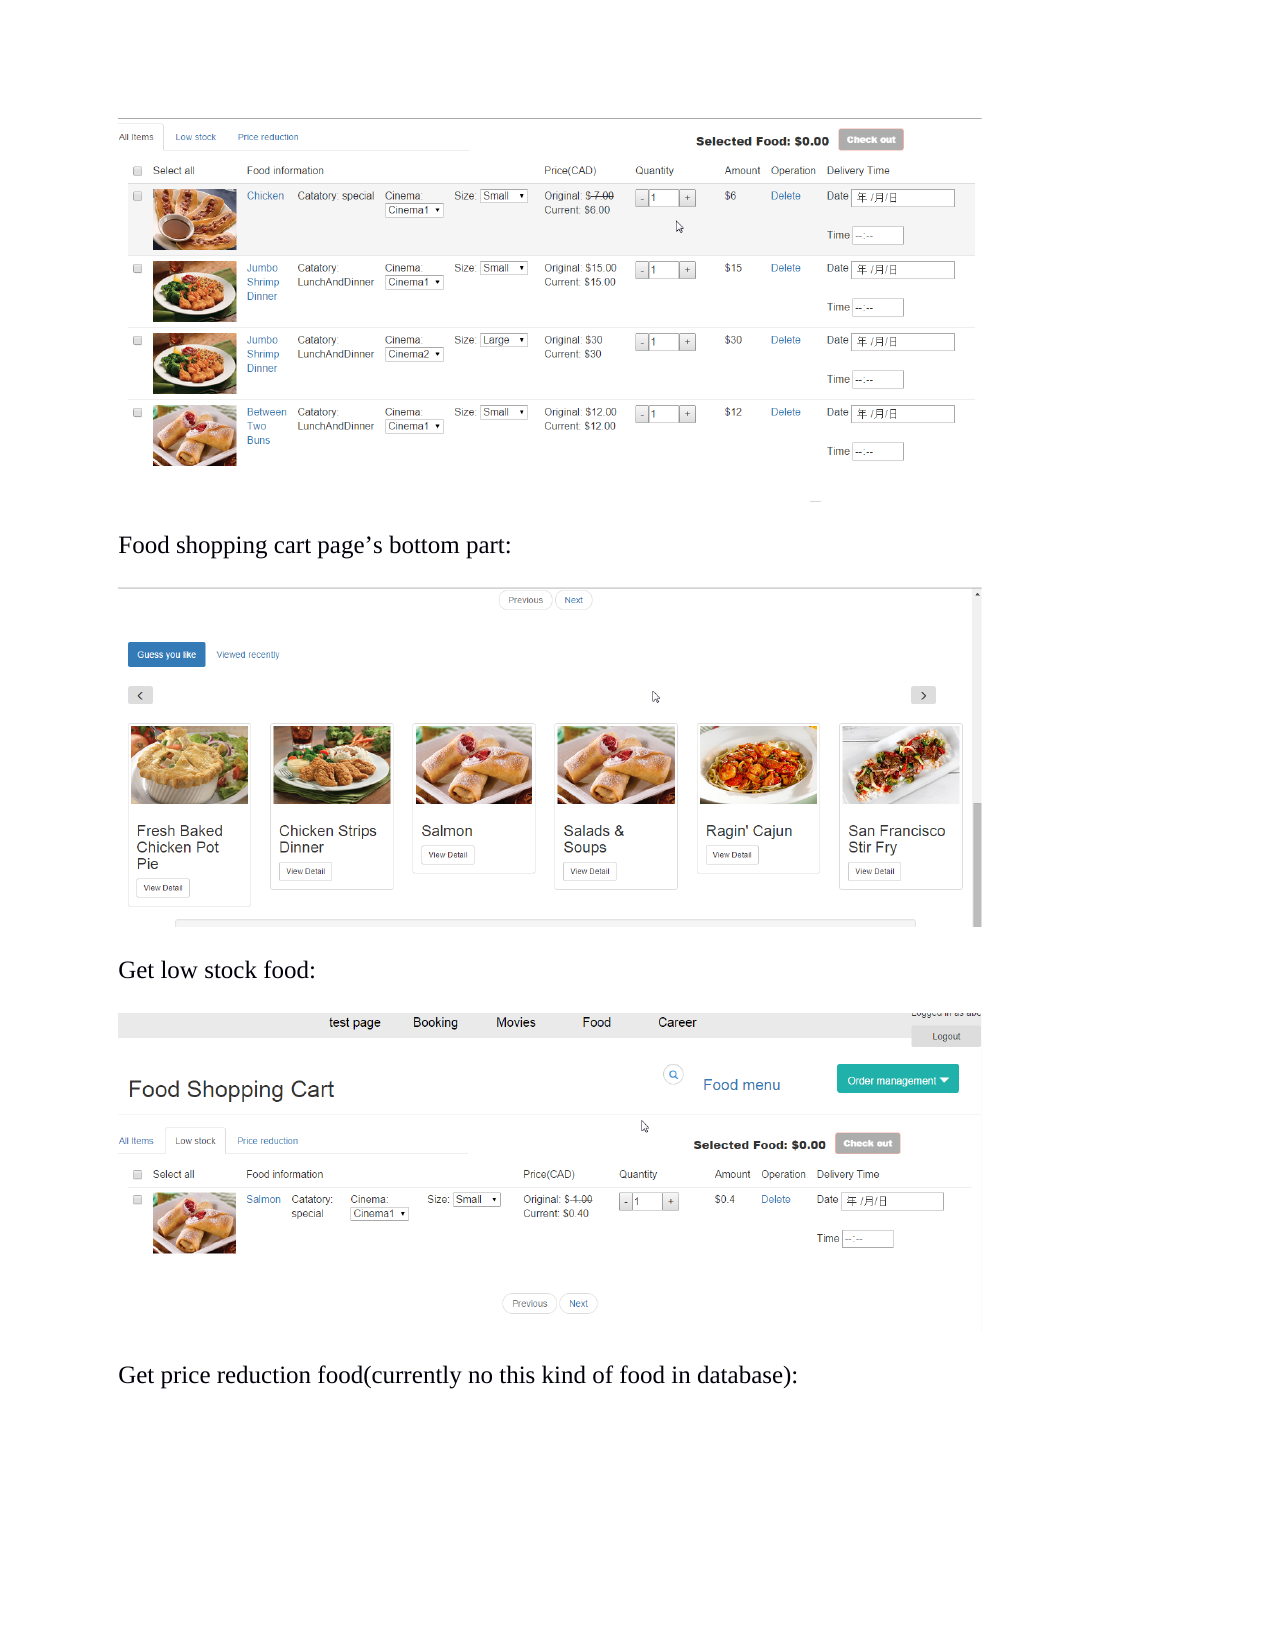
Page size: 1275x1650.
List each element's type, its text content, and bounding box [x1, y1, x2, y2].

text Get price reduction food(currently no this kind of food in database): [118, 1360, 1157, 1389]
picture [118, 118, 982, 502]
picture [118, 1013, 982, 1332]
picture [118, 587, 982, 927]
text Get low stock food: [118, 956, 1157, 984]
text Food shopping cart page’s bottom part: [118, 530, 1157, 559]
